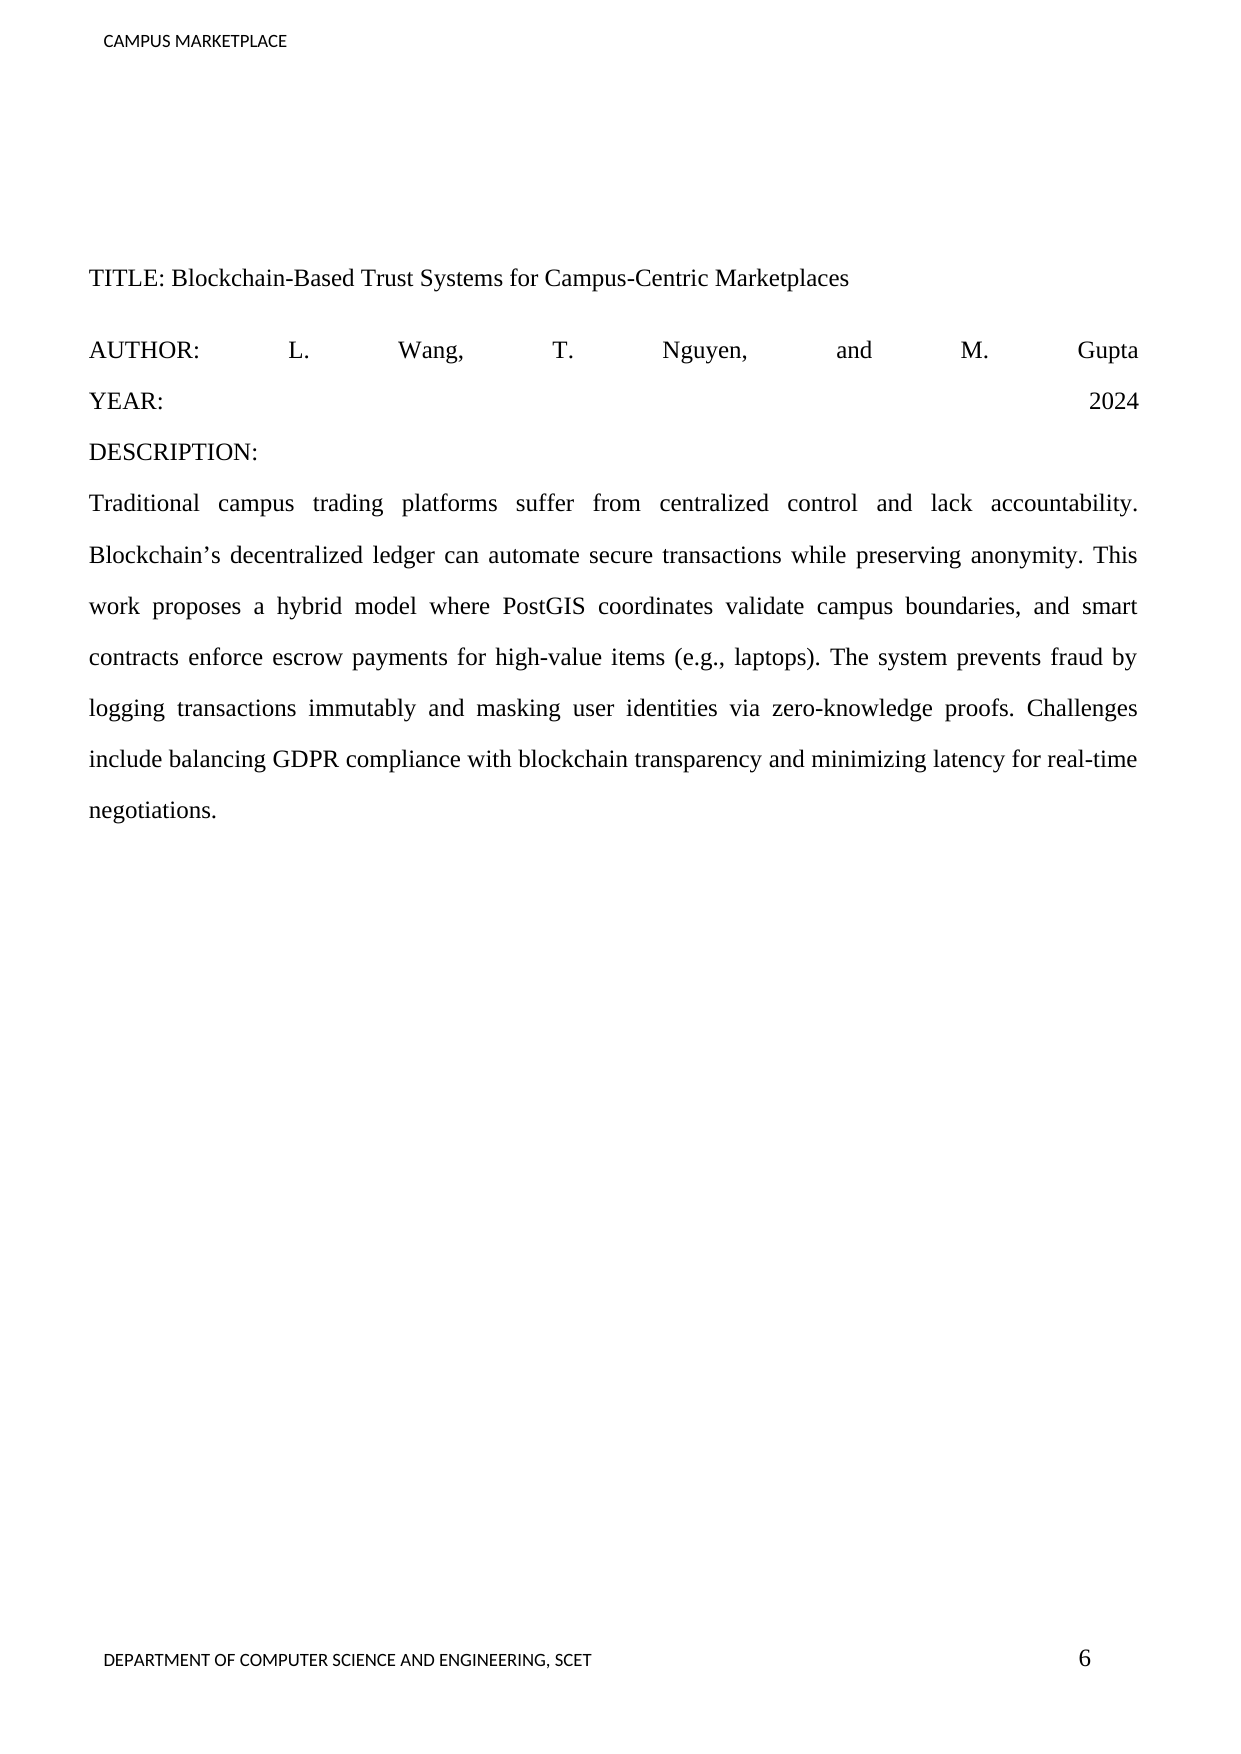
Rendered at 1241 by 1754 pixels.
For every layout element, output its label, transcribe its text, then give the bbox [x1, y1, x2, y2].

text AUTHOR: L. Wang, T. Nguyen, and M. Gupta YEAR: 2024 DESCRIPTION: Traditional campus trading platforms suffer from centralized control and lack accountability. Blockchain’s decentralized ledger can automate secure transactions while preserving anonymity. This work proposes a hybrid model where PostGIS coordinates validate campus boundaries, and smart contracts enforce escrow payments for high-value items (e.g., laptops). The system prevents fraud by logging transactions immutably and masking user identities via zero-knowledge proofs. Challenges include balancing GDPR compliance with blockchain transparency and minimizing latency for real-time negotiations. [89, 335, 1139, 824]
subtitle TITLE: Blockchain-Based Trust Systems for Campus-Centric Marketplaces [89, 263, 1139, 292]
